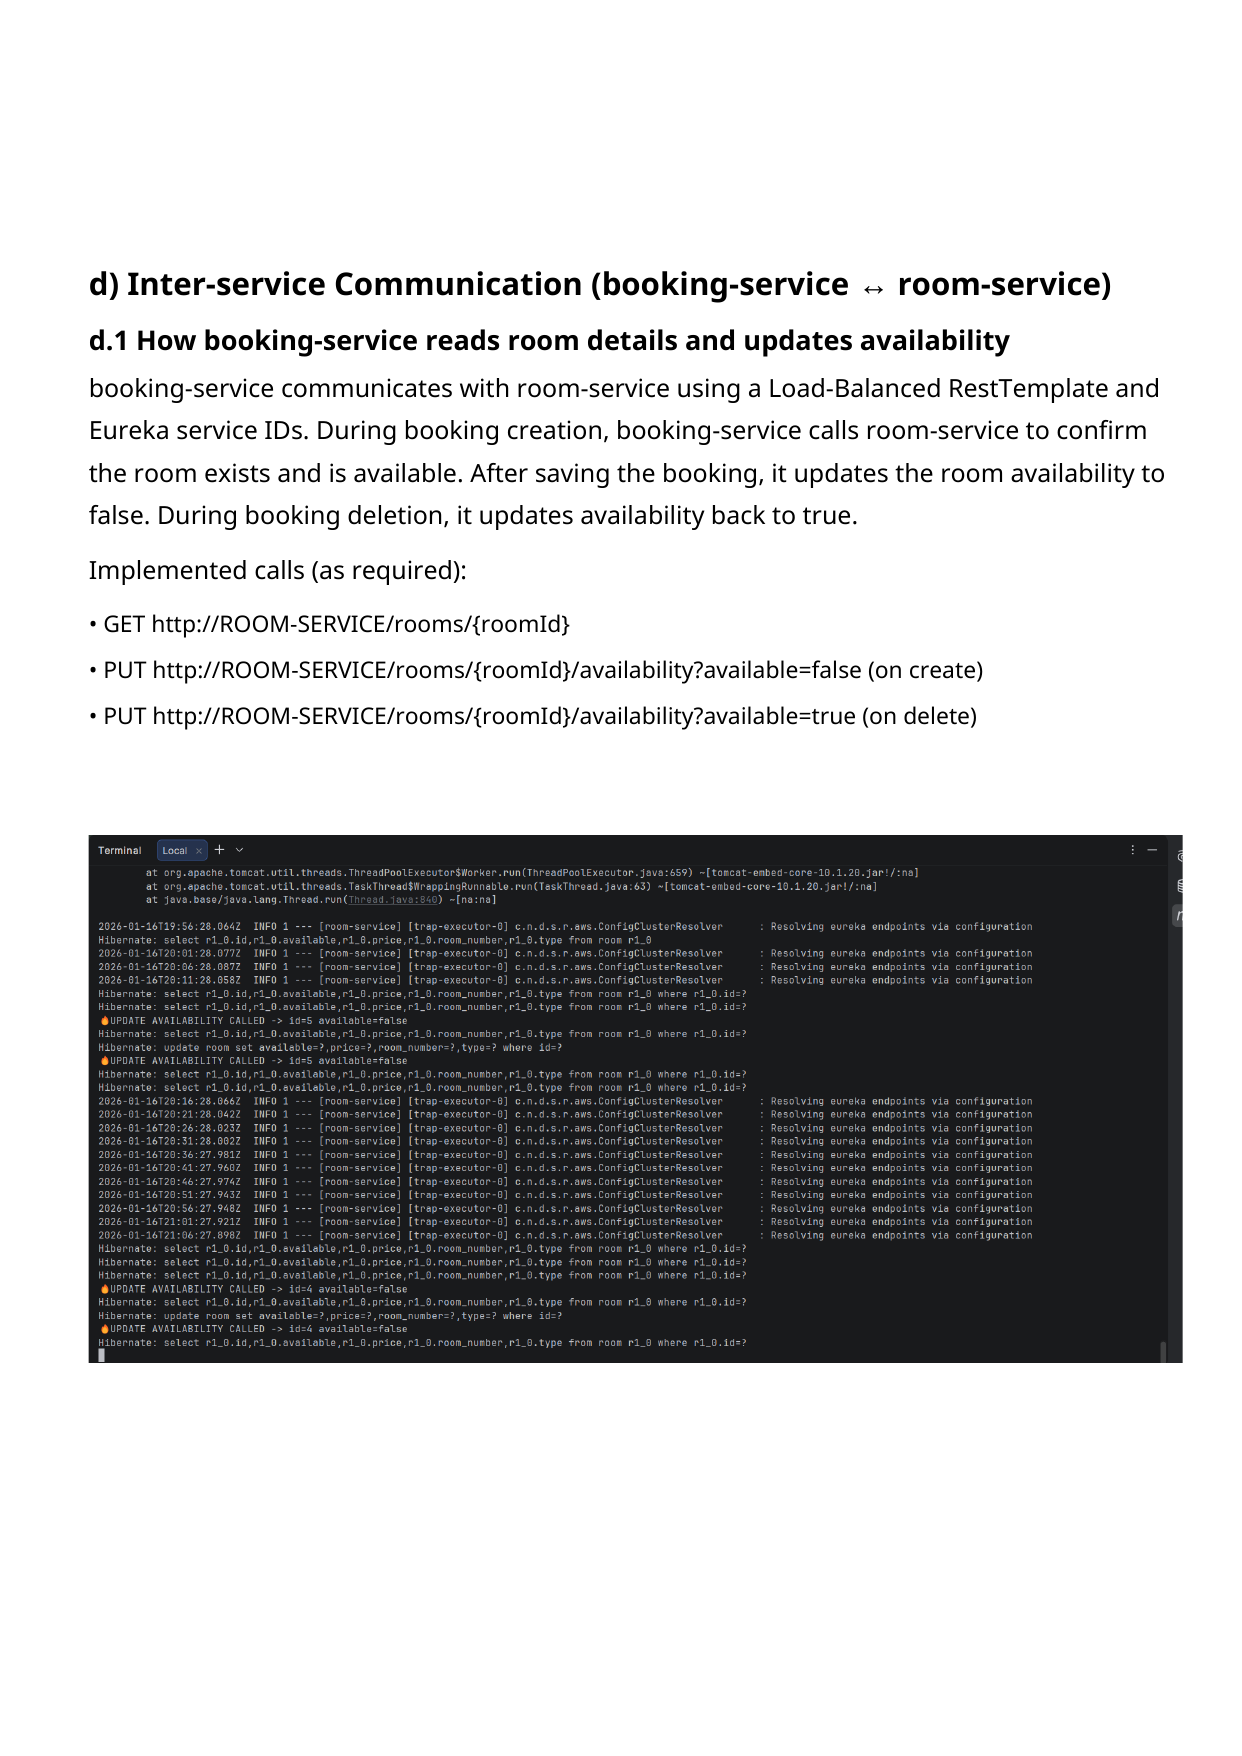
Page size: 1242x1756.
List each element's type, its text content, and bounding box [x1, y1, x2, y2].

text • PUT http://ROOM-SERVICE/rooms/{roomId}/availability?available=false (on create) [88, 654, 1183, 685]
text booking-service communicates with room-service using a Load-Balanced RestTemplate and Eureka service IDs. During booking creation, booking-service calls room-service to confirm the room exists and is available. After saving the booking, it updates the room availability to false. During booking deletion, it updates availability back to true. [88, 370, 1183, 532]
picture [88, 835, 1183, 1363]
text • GET http://ROOM-SERVICE/rooms/{roomId} [88, 608, 1183, 639]
text d) Inter-service Communication (booking-service ↔ room-service) [88, 262, 1183, 305]
text d.1 How booking-service reads room details and updates availability [88, 322, 1183, 358]
text Implemented calls (as required): [88, 553, 1183, 587]
text • PUT http://ROOM-SERVICE/rooms/{roomId}/availability?available=true (on delete) [88, 699, 1183, 731]
